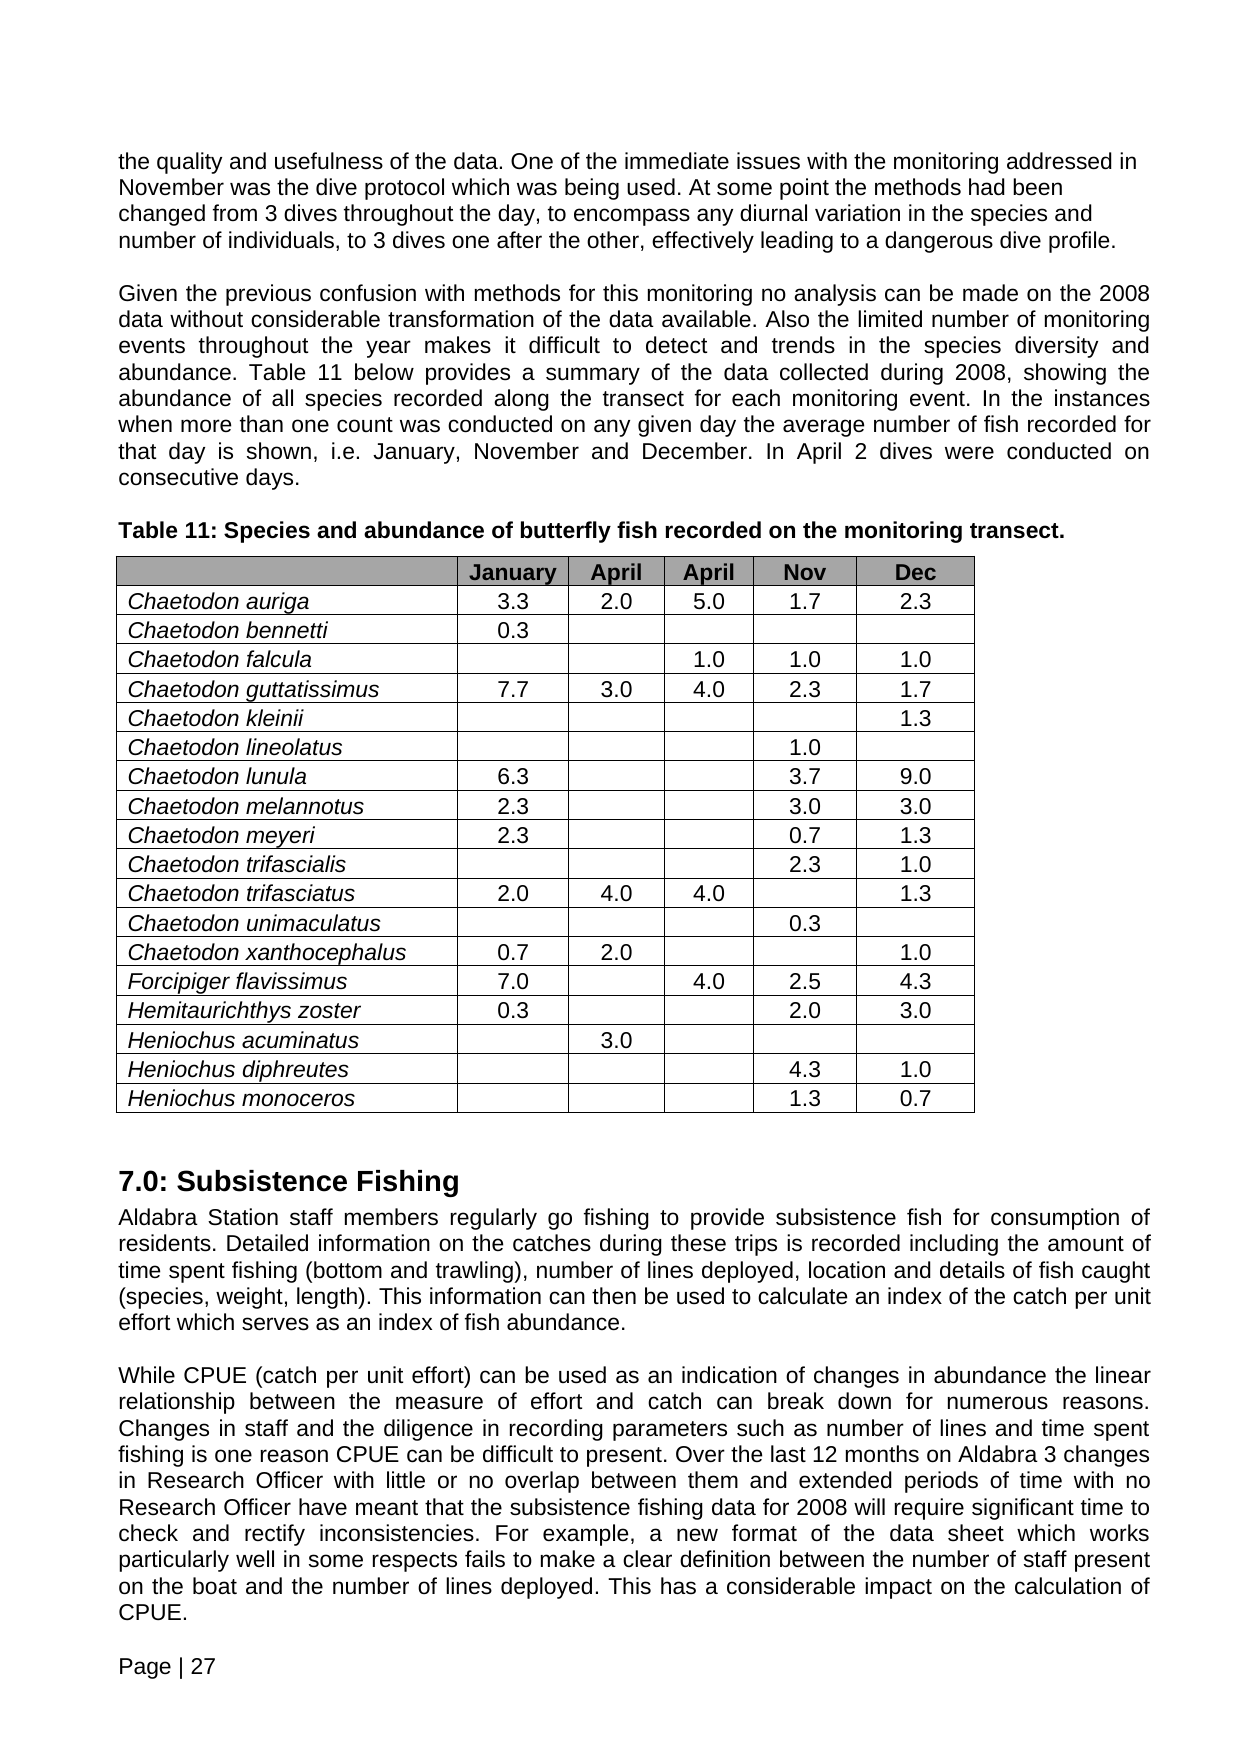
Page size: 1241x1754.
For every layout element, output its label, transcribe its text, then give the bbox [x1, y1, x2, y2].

table_cell 1.7 [754, 586, 856, 614]
table_cell [665, 761, 753, 790]
table_cell Chaetodon falcula [117, 644, 457, 673]
table_cell 7.7 [458, 674, 568, 702]
table_cell Forcipiger flavissimus [117, 966, 457, 994]
table_cell [665, 1084, 753, 1112]
table_cell [665, 703, 753, 731]
table_cell 2.0 [569, 937, 664, 965]
table_cell [665, 791, 753, 819]
table_cell [754, 937, 856, 965]
table_cell [665, 1025, 753, 1053]
subtitle 7.0: Subsistence Fishing [118, 1164, 1152, 1198]
table_cell 2.3 [458, 820, 568, 848]
table_cell Heniochus acuminatus [117, 1025, 457, 1053]
table_cell [857, 1025, 974, 1053]
text Given the previous confusion with methods for this monitoring no analysis can be made on the 2008 data without considerable transformation of the data available. Also the limited number of monitoring events throughout the year makes it difficult to detect and trends in the species diversity and abundance. Table 11 below provides a summary of the data collected during 2008, showing the abundance of all species recorded along the transect for each monitoring event. In the instances when more than one count was conducted on any given day the average number of fish recorded for that day is shown, i.e. January, November and December. In April 2 dives were conducted on consecutive days. [118, 279, 1152, 490]
table_cell [458, 644, 568, 673]
table_cell 7.0 [458, 966, 568, 994]
table_cell Chaetodon auriga [117, 586, 457, 614]
table_cell [458, 703, 568, 731]
table_cell Chaetodon guttatissimus [117, 674, 457, 702]
table_cell 4.3 [754, 1054, 856, 1082]
table_cell 3.0 [754, 791, 856, 819]
table_cell 1.3 [857, 703, 974, 731]
table_cell Chaetodon bennetti [117, 615, 457, 643]
table_cell [857, 615, 974, 643]
table_header April [665, 557, 753, 585]
table_cell [458, 908, 568, 936]
table_cell 4.0 [665, 966, 753, 994]
table_cell [458, 1025, 568, 1053]
table_cell [569, 644, 664, 673]
table_cell 0.7 [458, 937, 568, 965]
table_cell 5.0 [665, 586, 753, 614]
table_cell 2.0 [754, 996, 856, 1024]
table_cell 1.0 [754, 732, 856, 760]
table_cell [569, 1054, 664, 1082]
table_cell Chaetodon melannotus [117, 791, 457, 819]
table_cell 2.0 [458, 879, 568, 907]
table_cell 1.0 [857, 937, 974, 965]
table_header Nov [754, 557, 856, 585]
table_cell 0.3 [458, 615, 568, 643]
table_cell 4.0 [665, 879, 753, 907]
table_cell [665, 849, 753, 877]
table_cell [857, 732, 974, 760]
table_cell [665, 908, 753, 936]
table_cell 3.0 [569, 1025, 664, 1053]
table_cell 0.7 [754, 820, 856, 848]
table_cell Chaetodon unimaculatus [117, 908, 457, 936]
table_header April [569, 557, 664, 585]
table_cell Chaetodon kleinii [117, 703, 457, 731]
table_cell [754, 1025, 856, 1053]
table_cell [569, 820, 664, 848]
table_cell 2.3 [458, 791, 568, 819]
table_cell [665, 732, 753, 760]
table_cell [665, 937, 753, 965]
table_cell [665, 1054, 753, 1082]
table_cell [458, 849, 568, 877]
text Aldabra Station staff members regularly go fishing to provide subsistence fish for consumption of residents. Detailed information on the catches during these trips is recorded including the amount of time spent fishing (bottom and trawling), number of lines deployed, location and details of fish caught (species, weight, length). This information can then be used to calculate an index of the catch per unit effort which serves as an index of fish abundance. [118, 1204, 1152, 1336]
table_header Dec [857, 557, 974, 585]
table_cell Chaetodon lineolatus [117, 732, 457, 760]
table_cell 1.3 [754, 1084, 856, 1112]
text Table 11: Species and abundance of butterfly fish recorded on the monitoring transect. [118, 517, 1152, 543]
table_cell Chaetodon trifascialis [117, 849, 457, 877]
table_cell 3.0 [857, 996, 974, 1024]
table_cell Chaetodon trifasciatus [117, 879, 457, 907]
table_cell Heniochus monoceros [117, 1084, 457, 1112]
table_cell 3.7 [754, 761, 856, 790]
table_cell 2.0 [569, 586, 664, 614]
table_cell [665, 820, 753, 848]
table_cell [458, 1054, 568, 1082]
table_cell 3.0 [857, 791, 974, 819]
text While CPUE (catch per unit effort) can be used as an indication of changes in abundance the linear relationship between the measure of effort and catch can break down for numerous reasons. Changes in staff and the diligence in recording parameters such as number of lines and time spent fishing is one reason CPUE can be difficult to present. Over the last 12 months on Aldabra 3 changes in Research Officer with little or no overlap between them and extended periods of time with no Research Officer have meant that the subsistence fishing data for 2008 will require significant time to check and rectify inconsistencies. For example, a new format of the data sheet which works particularly well in some respects fails to make a clear definition between the number of staff present on the boat and the number of lines deployed. This has a considerable impact on the calculation of CPUE. [118, 1362, 1152, 1626]
table_cell Heniochus diphreutes [117, 1054, 457, 1082]
table_cell [569, 966, 664, 994]
table_cell 3.3 [458, 586, 568, 614]
table_cell [569, 1084, 664, 1112]
table_cell [569, 761, 664, 790]
table_header January [458, 557, 568, 585]
table_cell 0.3 [754, 908, 856, 936]
table_cell Hemitaurichthys zoster [117, 996, 457, 1024]
table_cell [569, 791, 664, 819]
table_cell 6.3 [458, 761, 568, 790]
table_cell [665, 615, 753, 643]
table_cell [665, 996, 753, 1024]
table_cell [569, 732, 664, 760]
table_cell [754, 703, 856, 731]
table_cell 1.0 [857, 849, 974, 877]
table_cell [754, 615, 856, 643]
table_cell 1.0 [857, 1054, 974, 1082]
table_cell 1.0 [665, 644, 753, 673]
table_cell [569, 615, 664, 643]
table_cell [754, 879, 856, 907]
table_cell Chaetodon meyeri [117, 820, 457, 848]
table_cell [458, 732, 568, 760]
table_cell [458, 1084, 568, 1112]
table_cell Chaetodon xanthocephalus [117, 937, 457, 965]
table_cell 2.3 [754, 674, 856, 702]
table_cell 4.0 [569, 879, 664, 907]
table_cell [569, 849, 664, 877]
table_cell 2.3 [857, 586, 974, 614]
table_cell 9.0 [857, 761, 974, 790]
table_cell 0.7 [857, 1084, 974, 1112]
table_cell 1.0 [754, 644, 856, 673]
table_header [117, 557, 457, 585]
table_cell [569, 908, 664, 936]
table_cell [569, 703, 664, 731]
table_cell Chaetodon lunula [117, 761, 457, 790]
table_cell 1.3 [857, 879, 974, 907]
table_cell 2.5 [754, 966, 856, 994]
table_cell 4.0 [665, 674, 753, 702]
table_cell 2.3 [754, 849, 856, 877]
table_cell 1.3 [857, 820, 974, 848]
table_cell [857, 908, 974, 936]
table_cell 0.3 [458, 996, 568, 1024]
table_cell 3.0 [569, 674, 664, 702]
table_cell 4.3 [857, 966, 974, 994]
table_cell [569, 996, 664, 1024]
table_cell 1.0 [857, 644, 974, 673]
table_cell 1.7 [857, 674, 974, 702]
